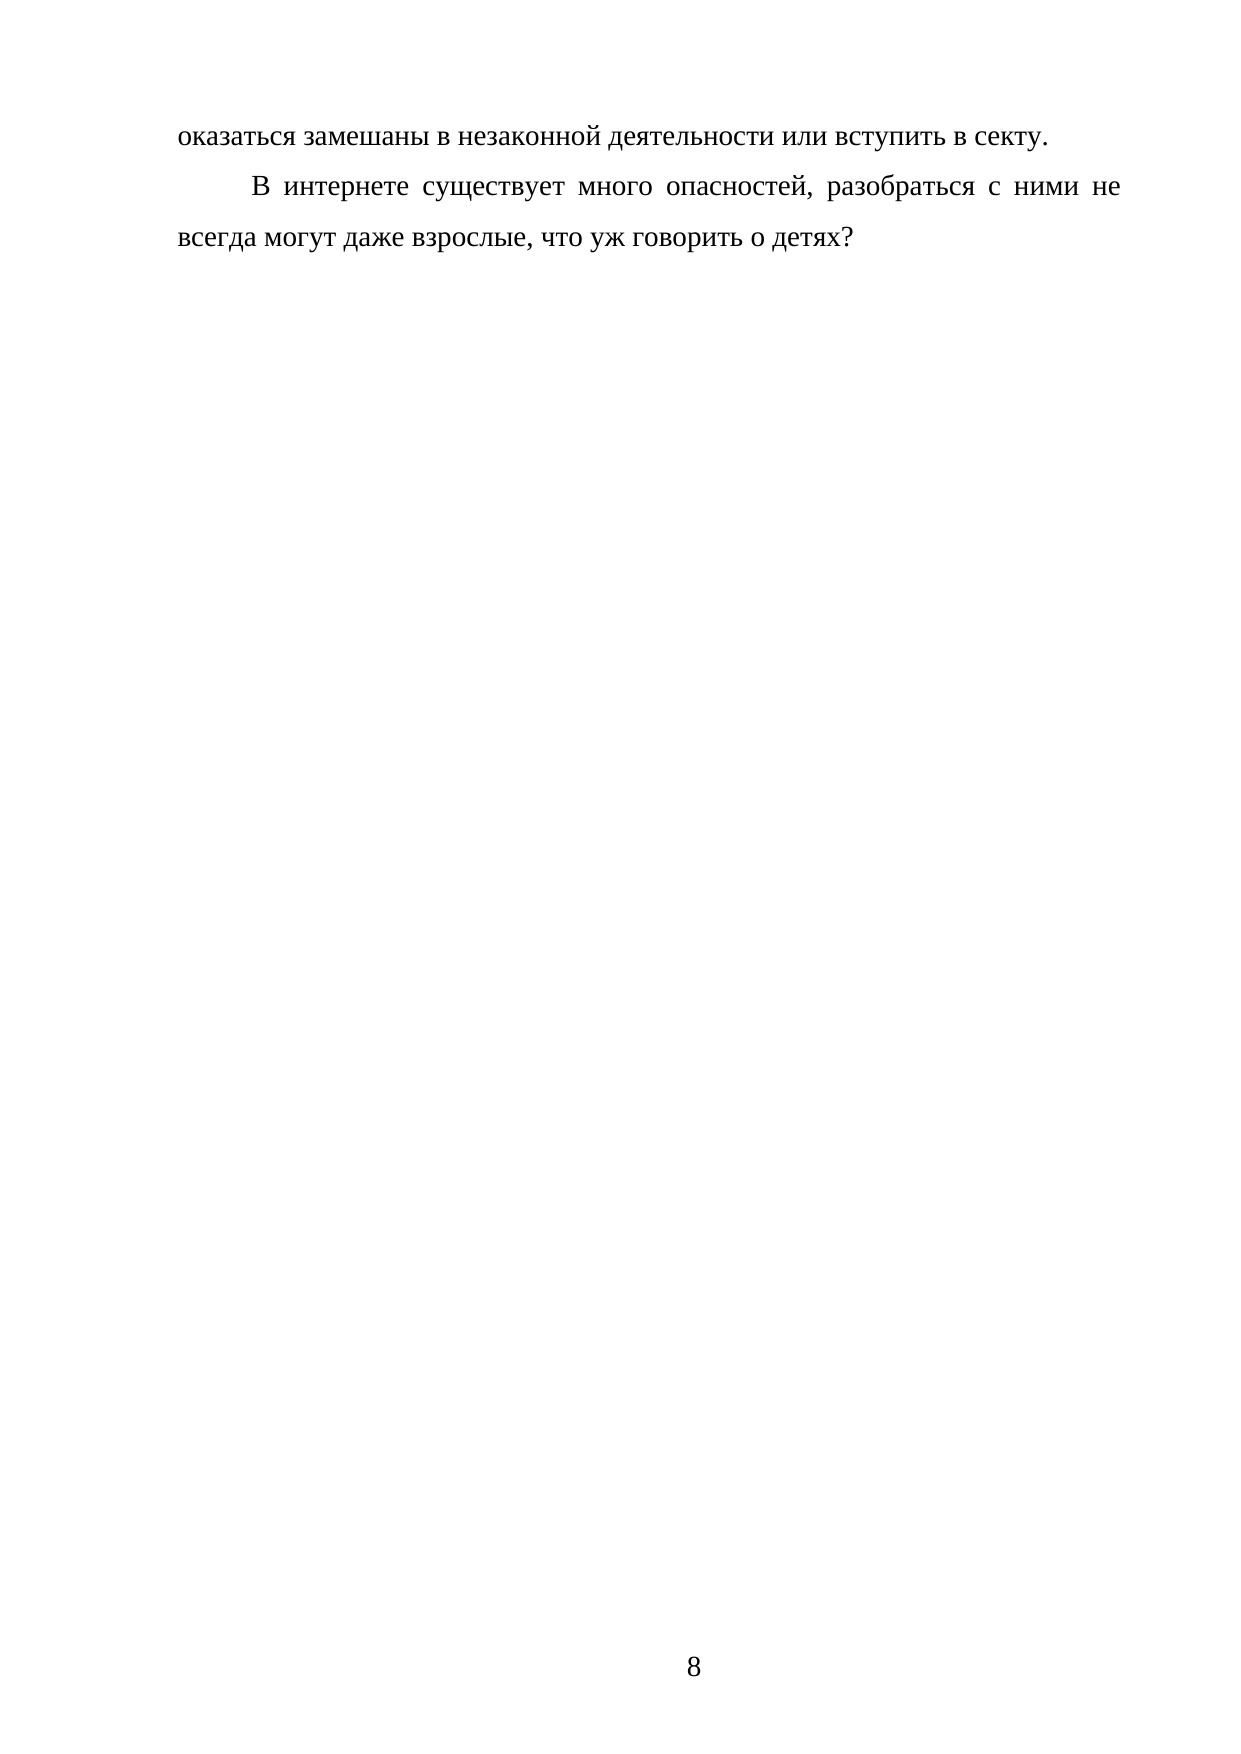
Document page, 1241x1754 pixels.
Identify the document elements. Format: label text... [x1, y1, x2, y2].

text В интернете существует много опасностей, разобраться с ними не всегда могут даже взрослые, что уж говорить о детях? [177, 168, 1122, 252]
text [177, 118, 1122, 152]
